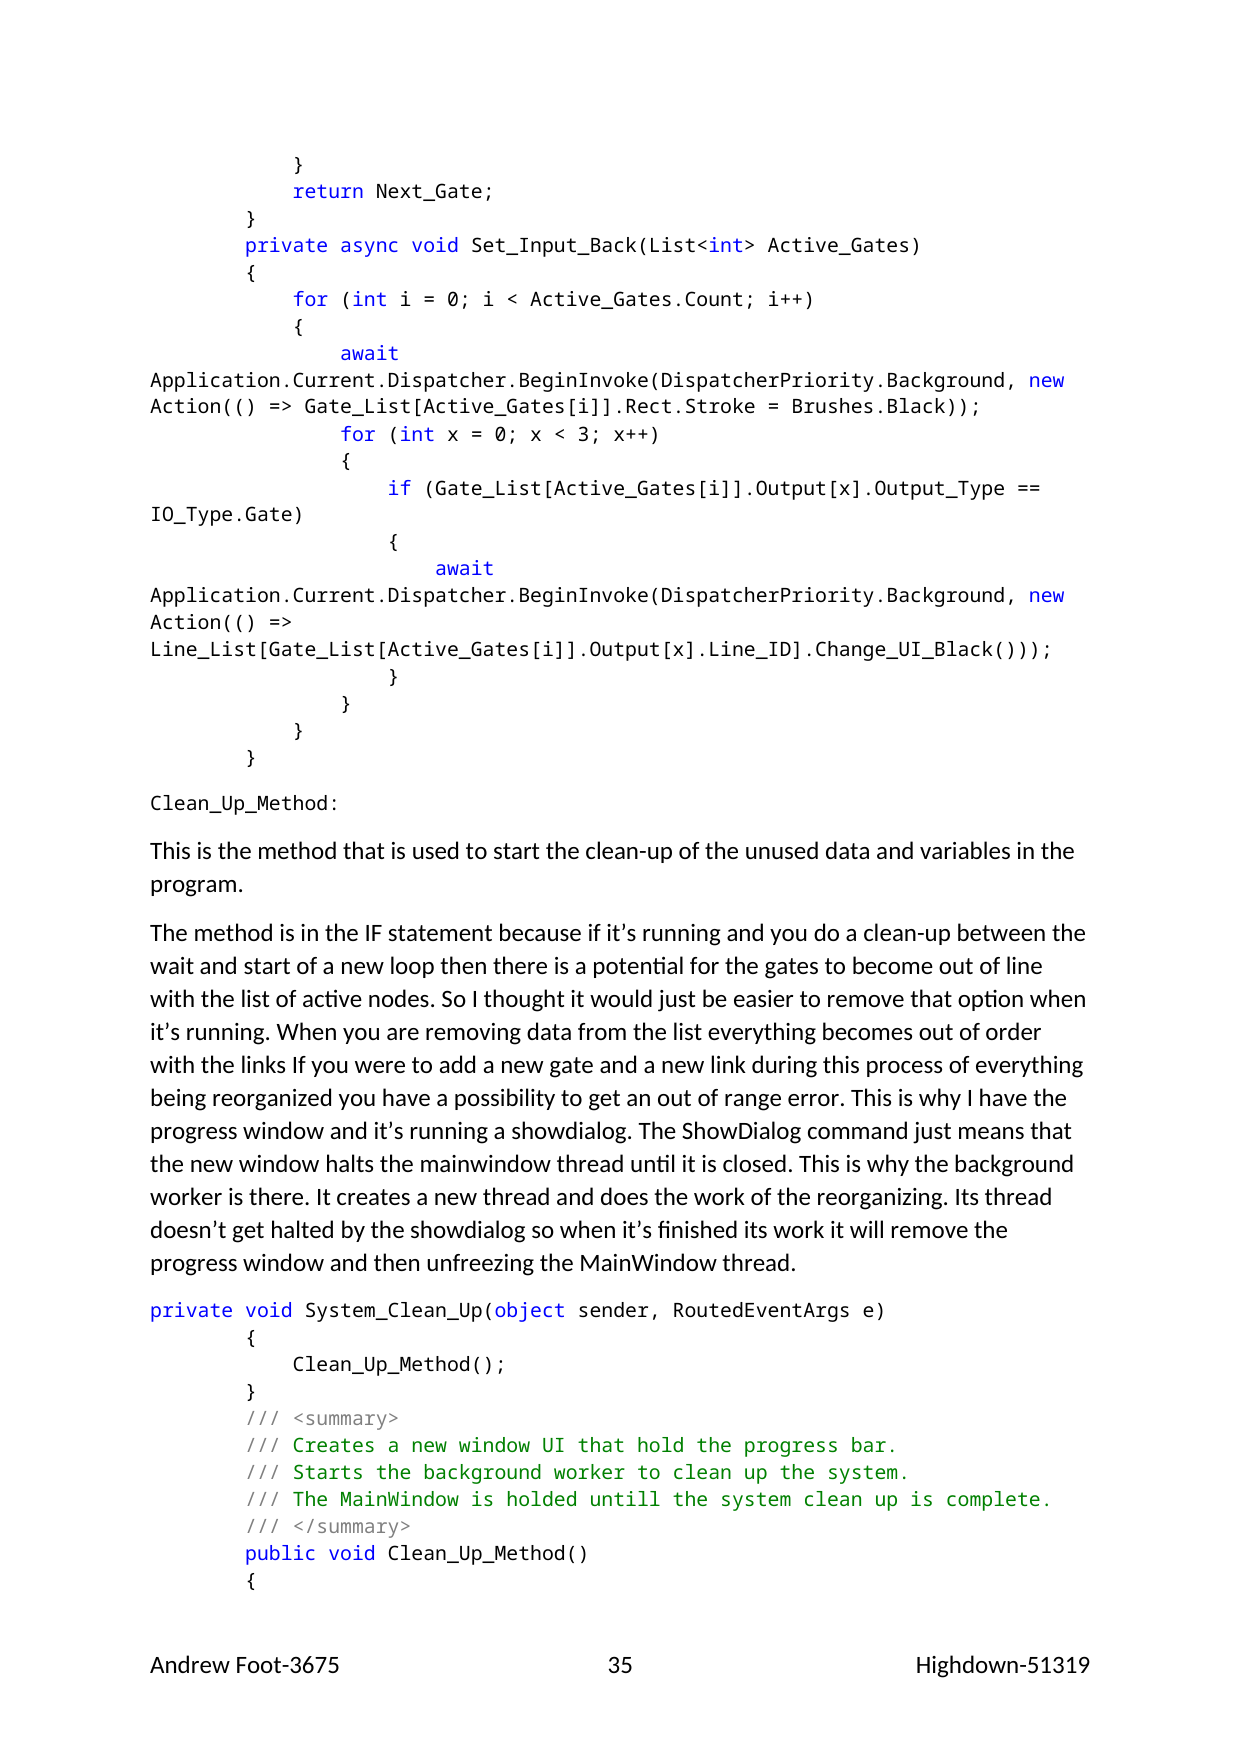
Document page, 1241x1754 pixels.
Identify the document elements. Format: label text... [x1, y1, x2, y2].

text /// The MainWindow is holded untill the system clean up is complete. [150, 1485, 1090, 1512]
text } [150, 717, 1090, 743]
text } [150, 1377, 1090, 1404]
text Clean_Up_Method: [150, 789, 1090, 816]
text } [150, 204, 1090, 231]
text } [150, 689, 1090, 717]
text return Next_Gate; [150, 177, 1090, 204]
text } [150, 743, 1090, 771]
text for (int i = 0; i < Active_Gates.Count; i++) [150, 285, 1090, 312]
text await Application.Current.Dispatcher.BeginInvoke(DispatcherPriority.Background, new Action(() => Line_List[Gate_List[Active_Gates[i]].Output[x].Line_ID].Change_UI_Black())); [150, 555, 1090, 663]
text /// </summary> [150, 1512, 1090, 1539]
text private async void Set_Input_Back(List<int> Active_Gates) [150, 231, 1090, 258]
text public void Clean_Up_Method() [150, 1539, 1090, 1566]
text { [150, 1566, 1090, 1593]
text for (int x = 0; x < 3; x++) [150, 420, 1090, 447]
text /// <summary> [150, 1404, 1090, 1431]
text The method is in the IF statement because if it’s running and you do a clean-up between the wait and start of a new loop then there is a potential for the gates to become out of line with the list of active nodes. So I thought it would just be easier to remove that option when it’s running. When you are removing data from the list everything becomes out of order with the links If you were to add a new gate and a new link during this process of everything being reorganized you have a possibility to get an out of range error. This is why I have the progress window and it’s running a showdialog. The ShowDialog command just means that the new window halts the mainwindow thread until it is closed. This is why the background worker is there. It creates a new thread and does the work of the reorganizing. Its thread doesn’t get halted by the showdialog so when it’s finished its work it will remove the progress window and then unfreezing the MainWindow thread. [150, 917, 1090, 1277]
text /// Creates a new window UI that hold the progress bar. [150, 1431, 1090, 1458]
text { [150, 258, 1090, 285]
text } [150, 150, 1090, 177]
text } [150, 663, 1090, 689]
text Clean_Up_Method(); [150, 1350, 1090, 1377]
text { [150, 528, 1090, 555]
text private void System_Clean_Up(object sender, RoutedEventArgs e) [150, 1296, 1090, 1323]
text await Application.Current.Dispatcher.BeginInvoke(DispatcherPriority.Background, new Action(() => Gate_List[Active_Gates[i]].Rect.Stroke = Brushes.Black)); [150, 339, 1090, 420]
text { [150, 1323, 1090, 1350]
text /// Starts the background worker to clean up the system. [150, 1458, 1090, 1485]
text { [150, 447, 1090, 474]
text This is the method that is used to start the clean-up of the unused data and variables in the program. [150, 835, 1090, 898]
text if (Gate_List[Active_Gates[i]].Output[x].Output_Type == IO_Type.Gate) [150, 474, 1090, 528]
text { [150, 312, 1090, 339]
